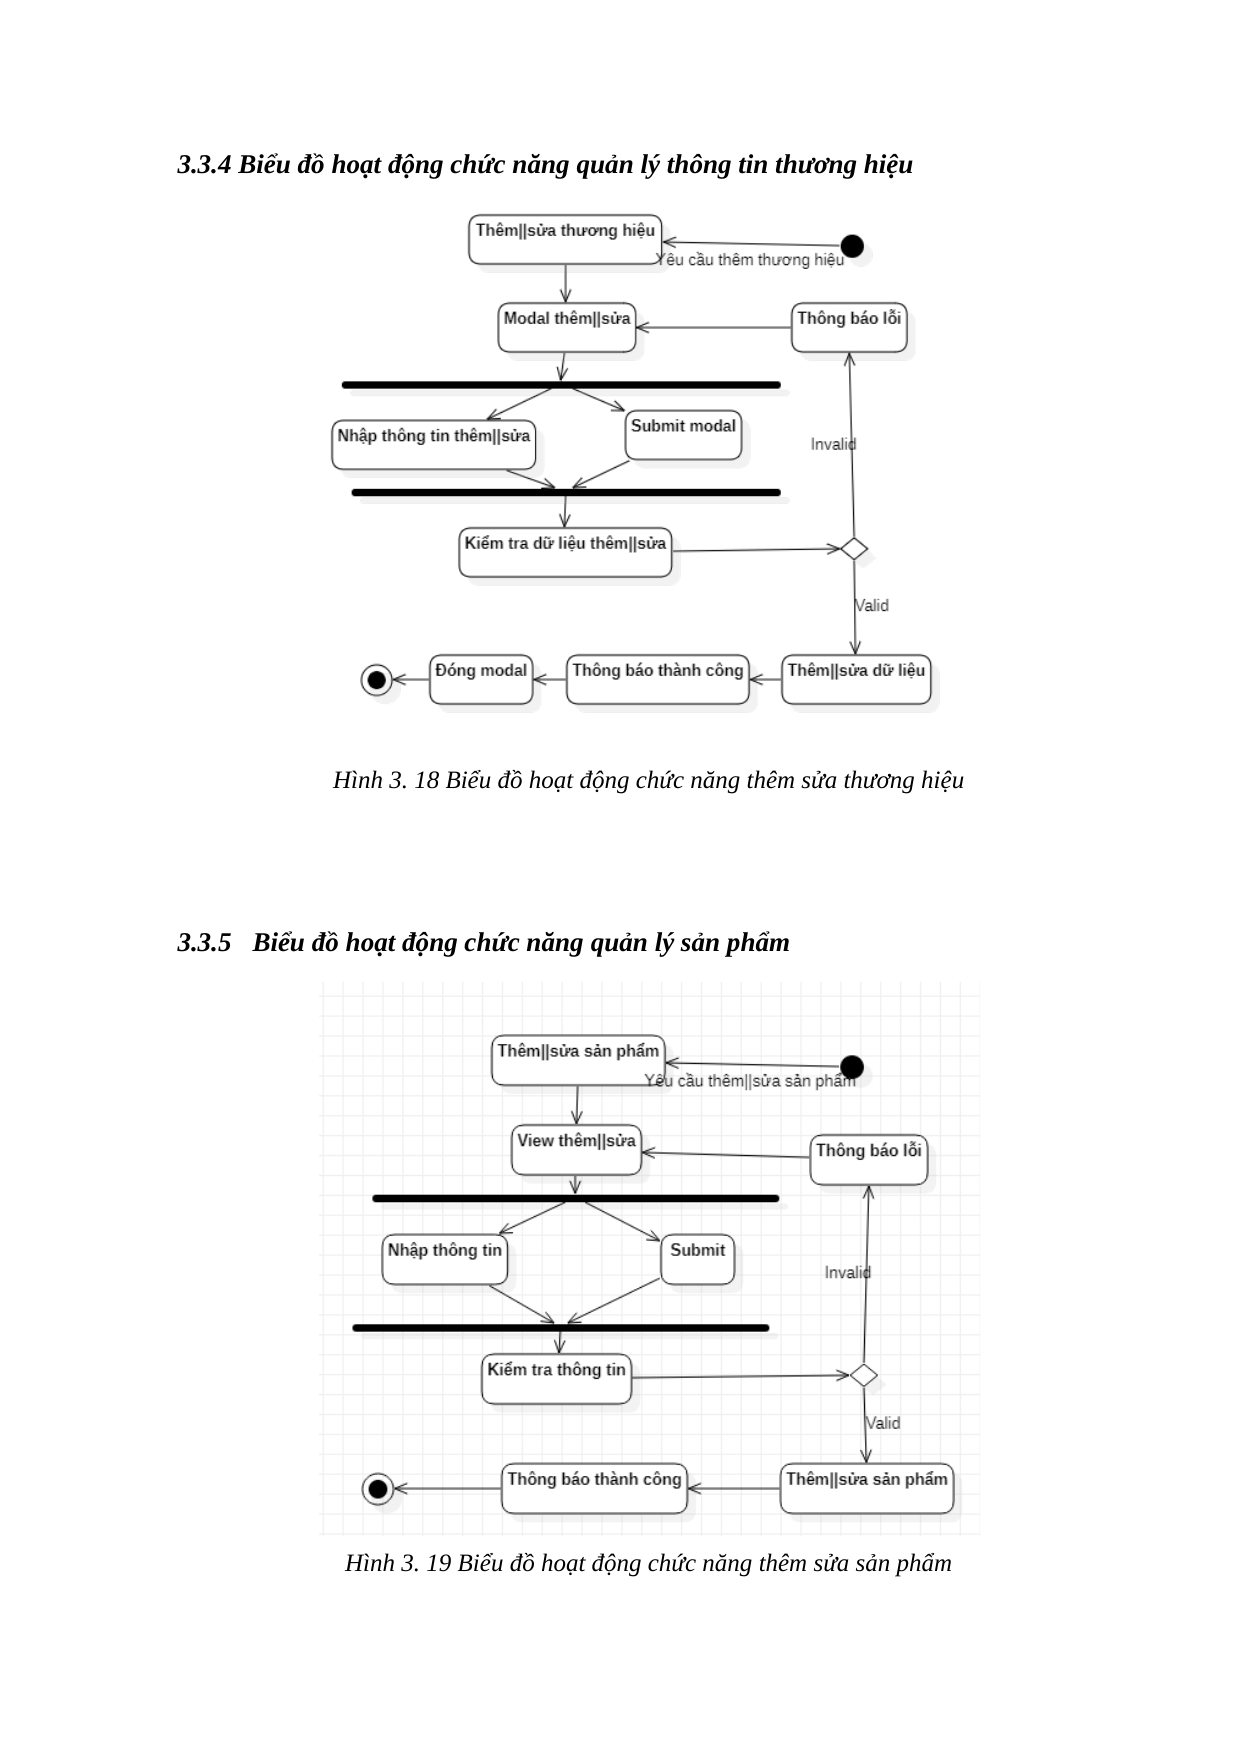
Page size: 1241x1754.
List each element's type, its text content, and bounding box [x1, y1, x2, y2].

subtitle Biểu đồ hoạt động chức năng quản lý sản phẩm [177, 926, 1122, 957]
subtitle Biểu đồ hoạt động chức năng quản lý thông tin thương hiệu [177, 148, 1122, 179]
picture [320, 203, 979, 753]
picture [319, 982, 981, 1536]
